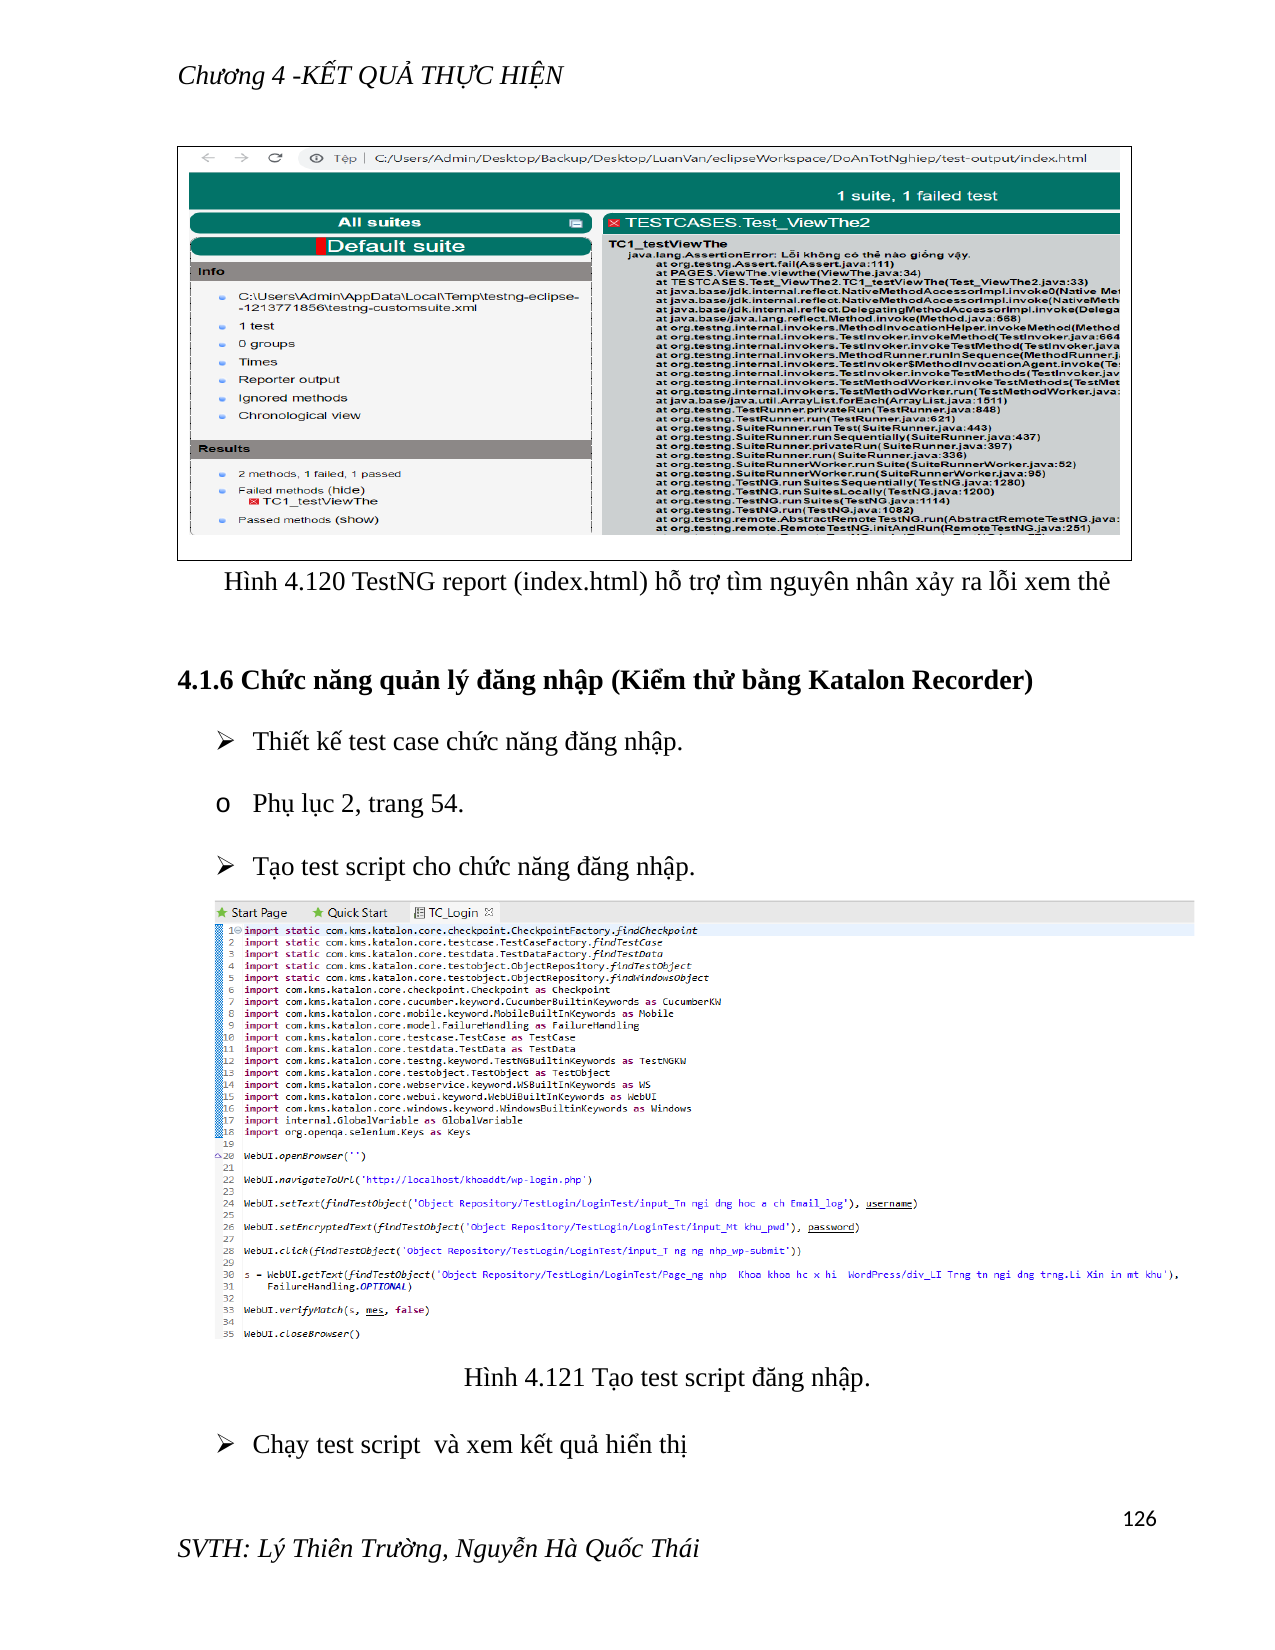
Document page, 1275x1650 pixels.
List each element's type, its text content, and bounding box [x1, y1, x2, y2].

list Chạy test script và xem kết quả hiển thị [215, 1428, 1157, 1459]
text Hình 4.121 Tạo test script đăng nhập. [177, 1361, 1157, 1392]
picture [189, 147, 1120, 535]
list Thiết kế test case chức năng đăng nhập. [215, 725, 1157, 756]
table_header [178, 147, 1131, 559]
text 4.1.6 Chức năng quản lý đăng nhập (Kiểm thử bằng Katalon Recorder) [177, 663, 1157, 696]
picture [214, 900, 1195, 1339]
list Tạo test script cho chức năng đăng nhập. [215, 850, 1157, 881]
list Phụ lục 2, trang 54. [215, 788, 1157, 821]
text Hình 4.120 TestNG report (index.html) hỗ trợ tìm nguyên nhân xảy ra lỗi xem thẻ [177, 565, 1157, 596]
